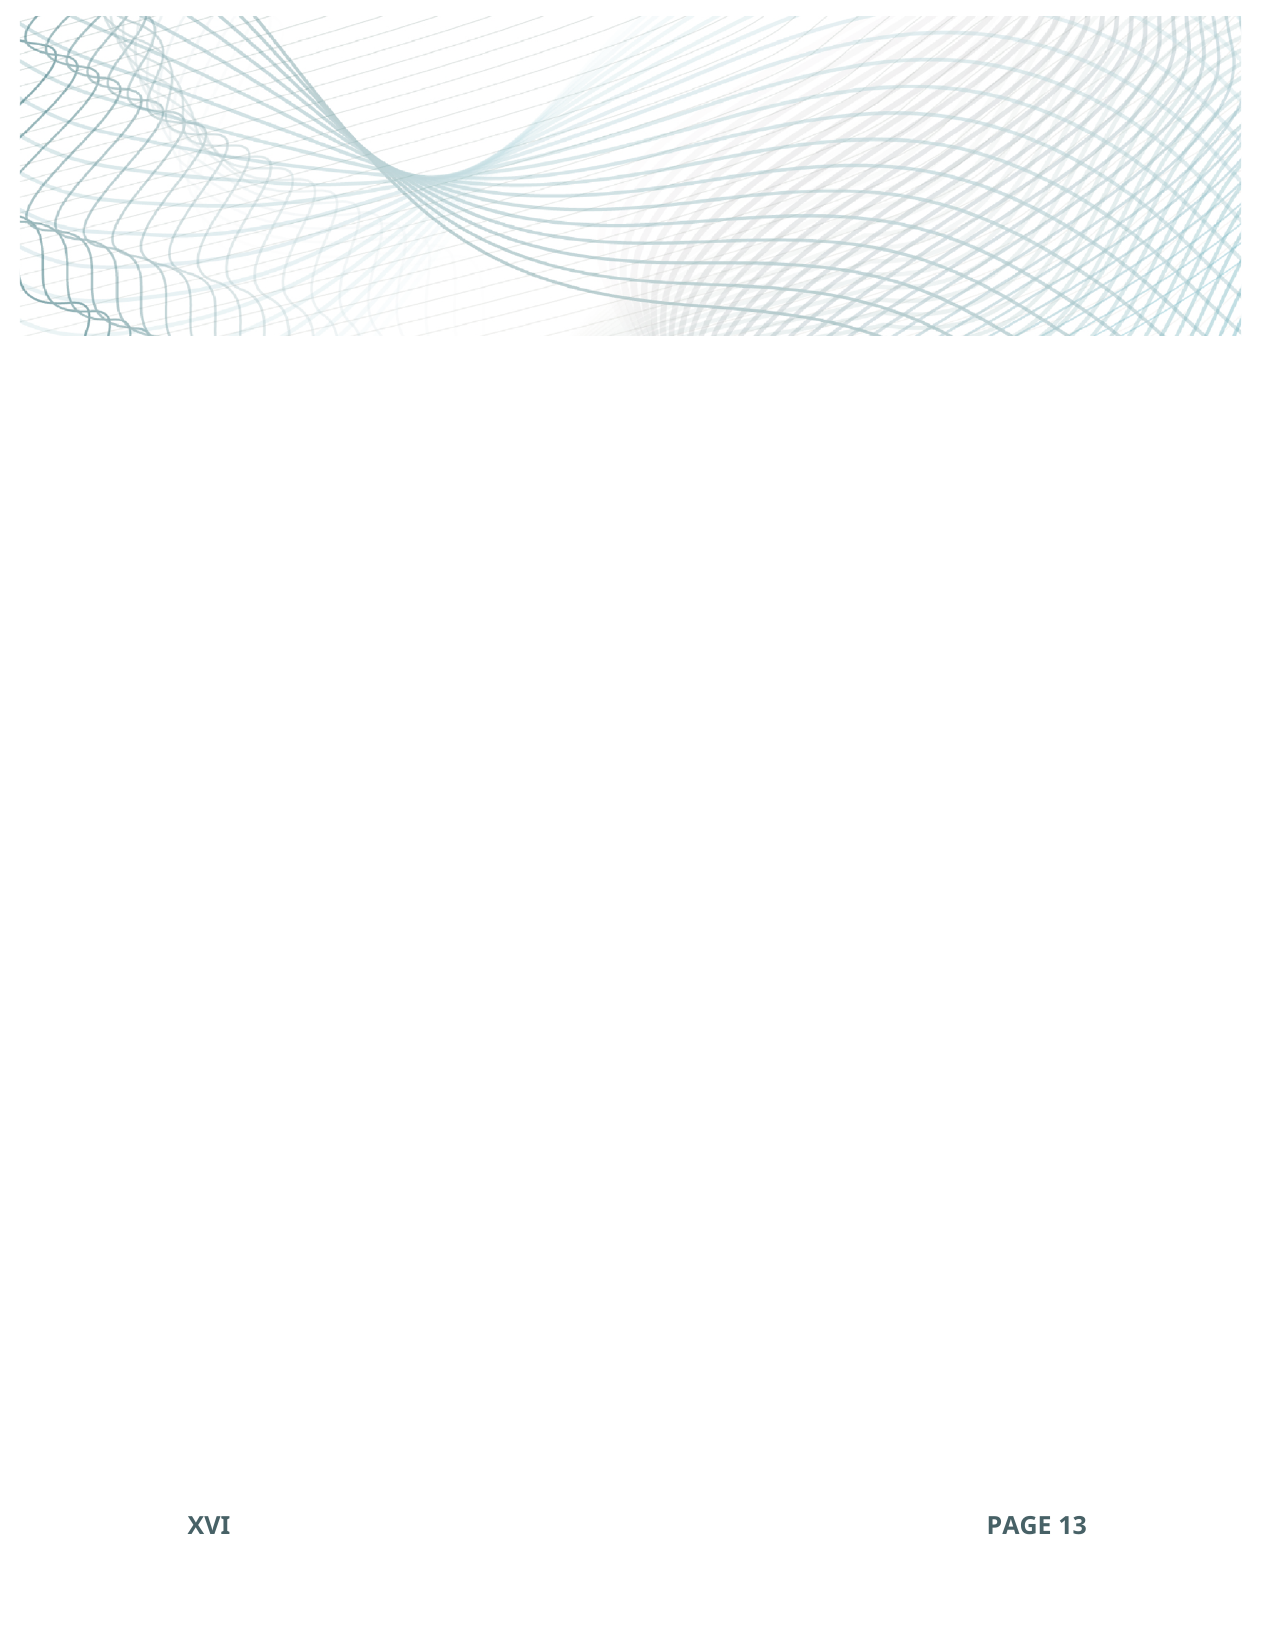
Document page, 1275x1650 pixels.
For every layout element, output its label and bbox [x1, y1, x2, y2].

picture [19, 16, 1242, 336]
